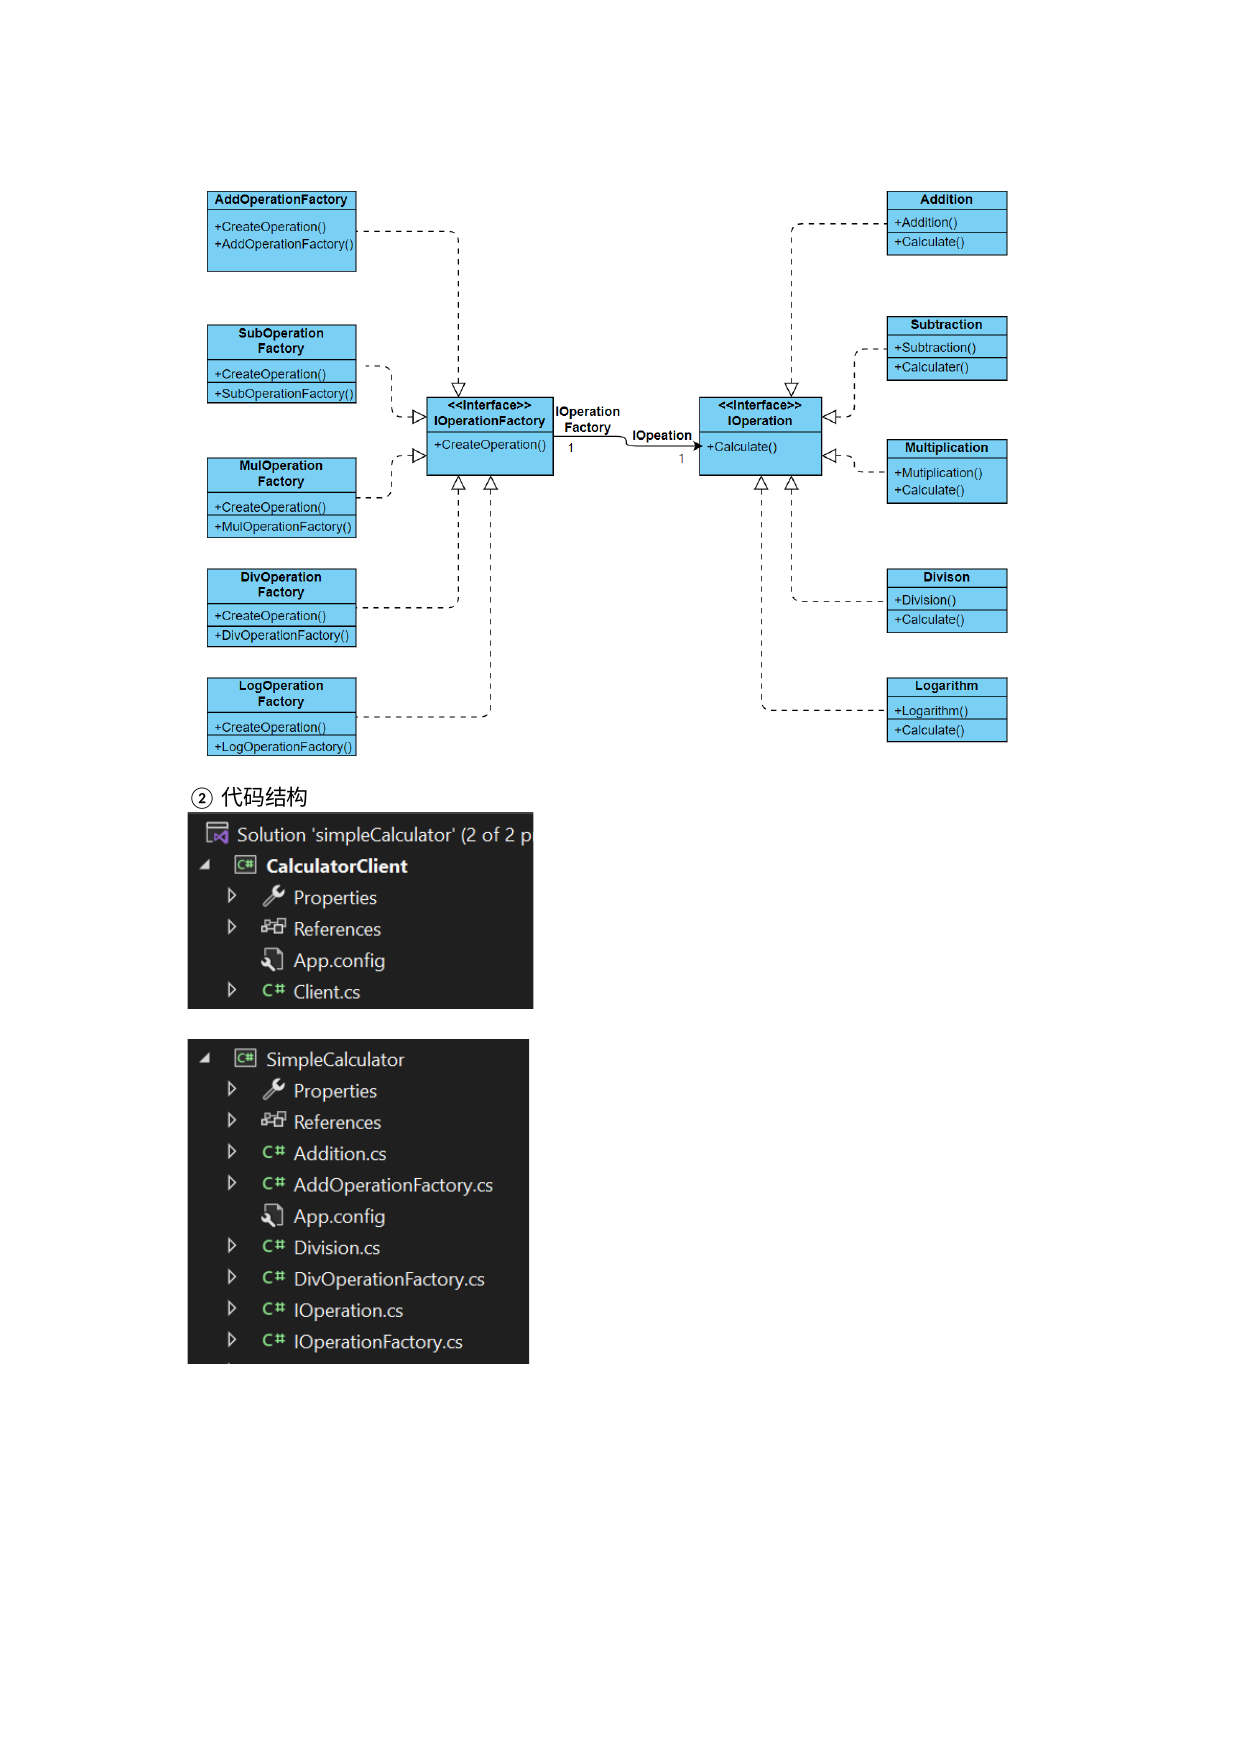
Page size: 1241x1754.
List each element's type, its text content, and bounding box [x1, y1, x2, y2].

picture [187, 162, 1052, 758]
list ②代码结构 [187, 779, 1053, 812]
picture [187, 1039, 530, 1364]
picture [187, 812, 534, 1009]
